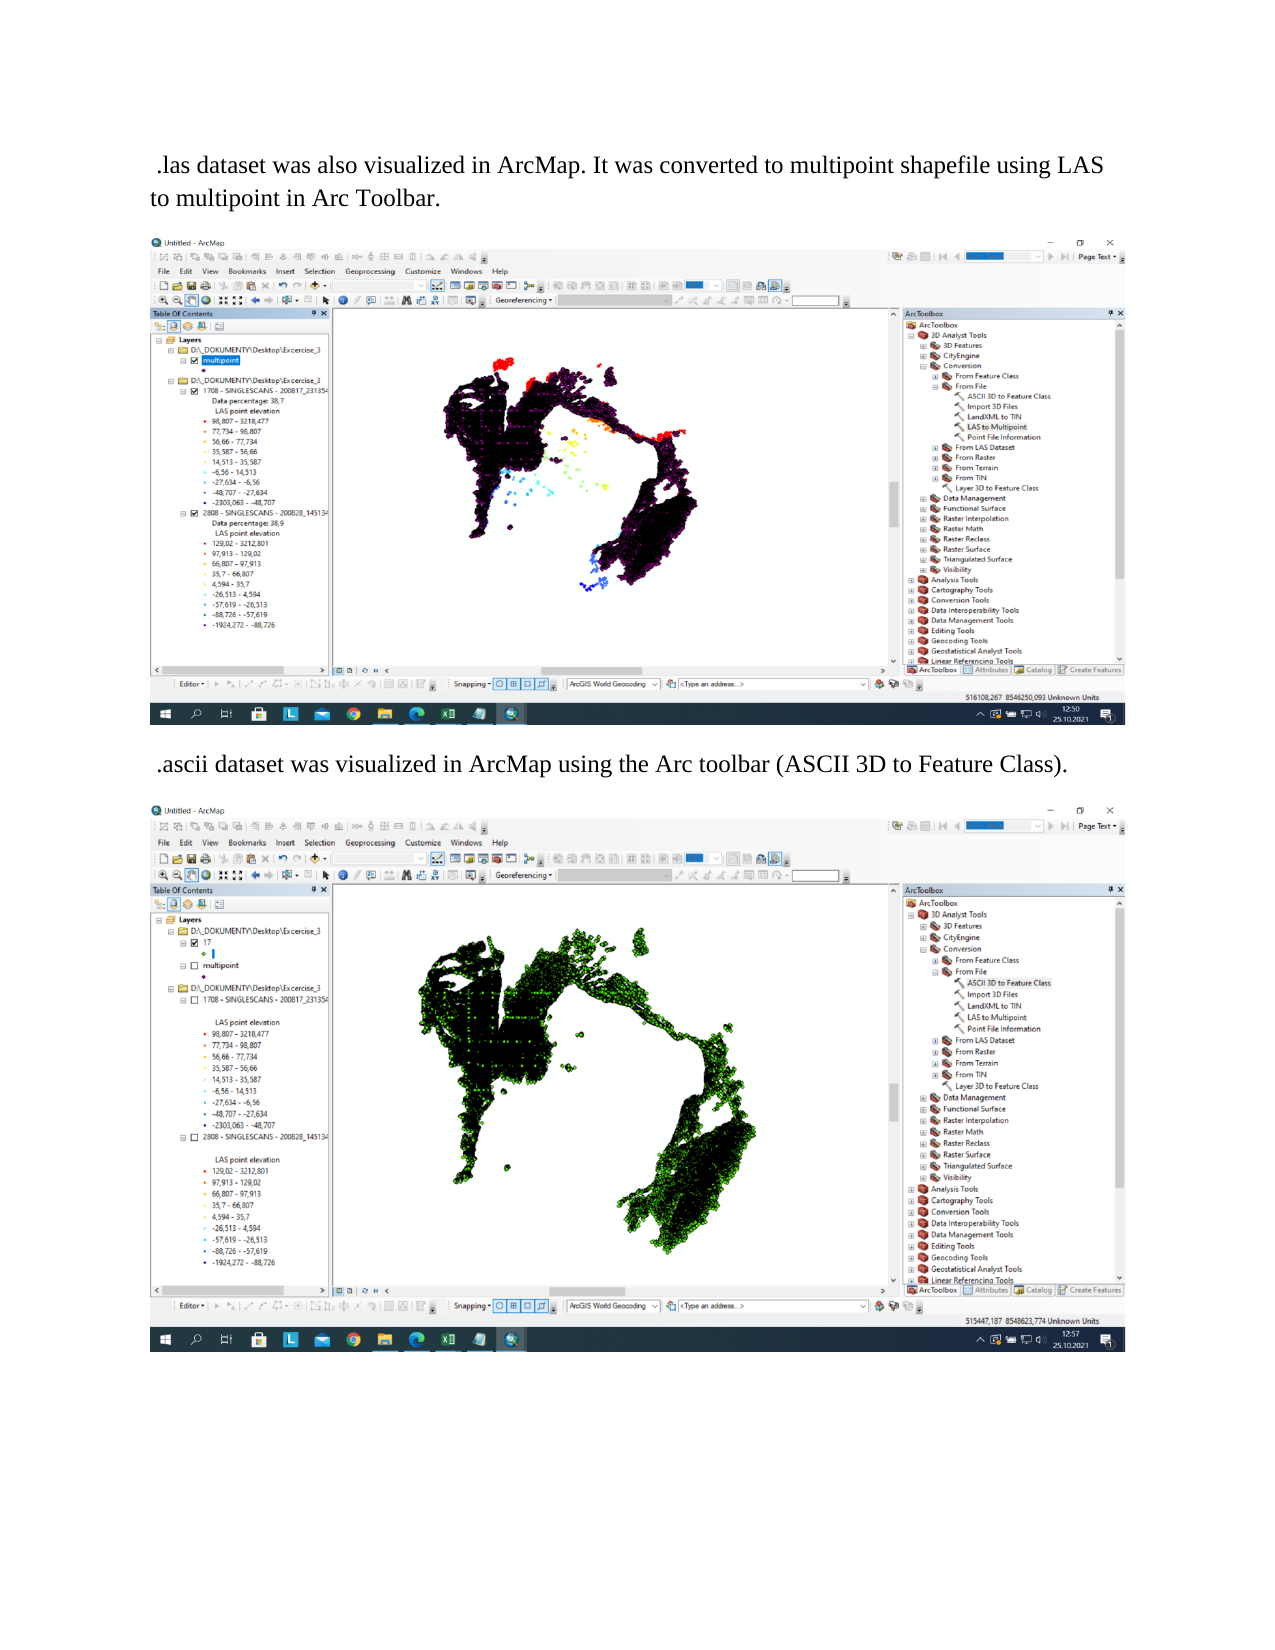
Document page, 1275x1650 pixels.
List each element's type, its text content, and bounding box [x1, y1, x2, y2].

picture [150, 803, 1125, 1352]
picture [150, 236, 1125, 725]
text .ascii dataset was visualized in ArcMap using the Arc toolbar (ASCII 3D to Feature Class). [150, 749, 1125, 778]
text .las dataset was also visualized in ArcMap. It was converted to multipoint shapefile using LAS to multipoint in Arc Toolbar. [150, 150, 1125, 212]
